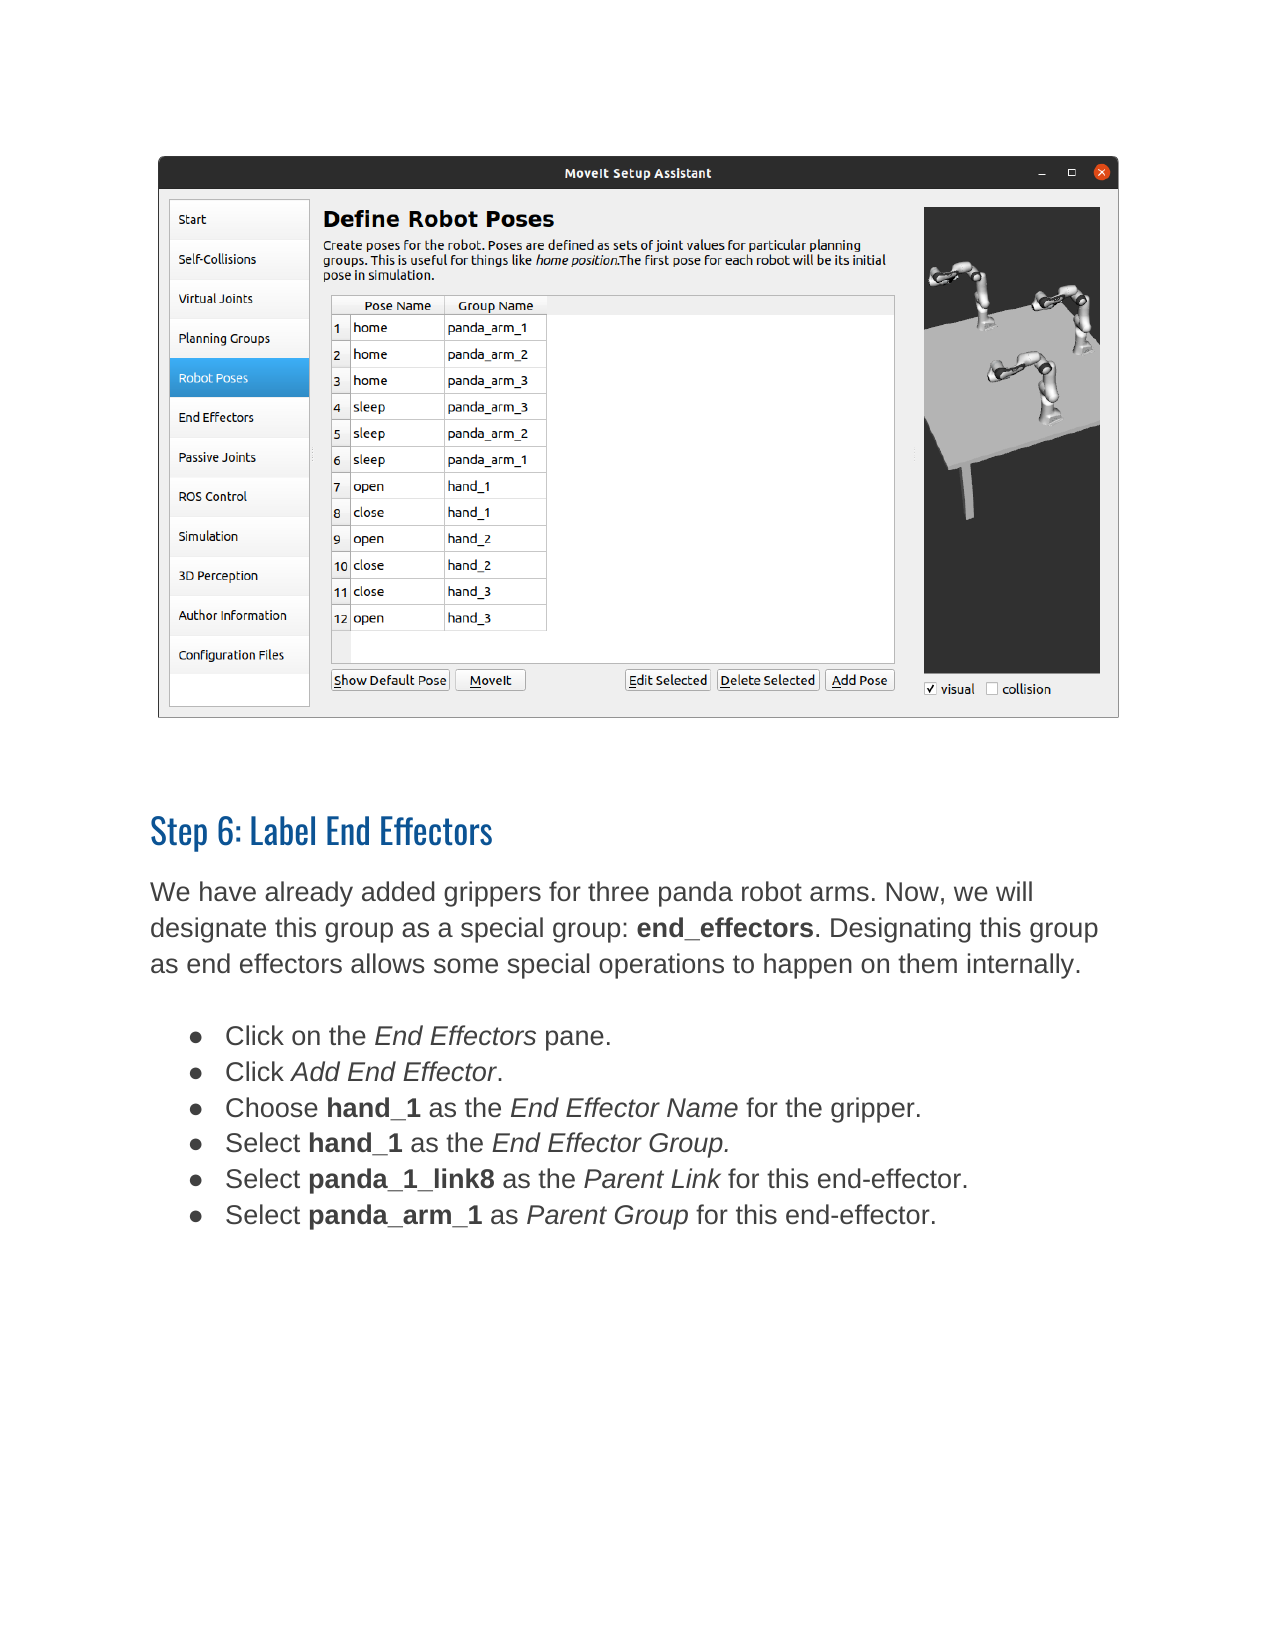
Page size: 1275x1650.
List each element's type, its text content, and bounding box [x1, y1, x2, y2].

list Select hand_1 as the End Effector Group. [187, 1127, 1125, 1159]
picture [150, 150, 1125, 725]
text We have already added grippers for three panda robot arms. Now, we will designate this group as a special group: end_effectors. Designating this group as end effectors allows some special operations to happen on them internally. [150, 876, 1125, 979]
subtitle Step 6: Label End Effectors [150, 803, 1125, 856]
list Choose hand_1 as the End Effector Name for the gripper. [187, 1092, 1125, 1123]
list Select panda_1_link8 as the Parent Link for this end-effector. [187, 1163, 1125, 1195]
list Click on the End Effectors pane. [187, 1020, 1125, 1051]
list Click Add End Effector. [187, 1056, 1125, 1087]
list Select panda_arm_1 as Parent Group for this end-effector. [187, 1199, 1125, 1231]
